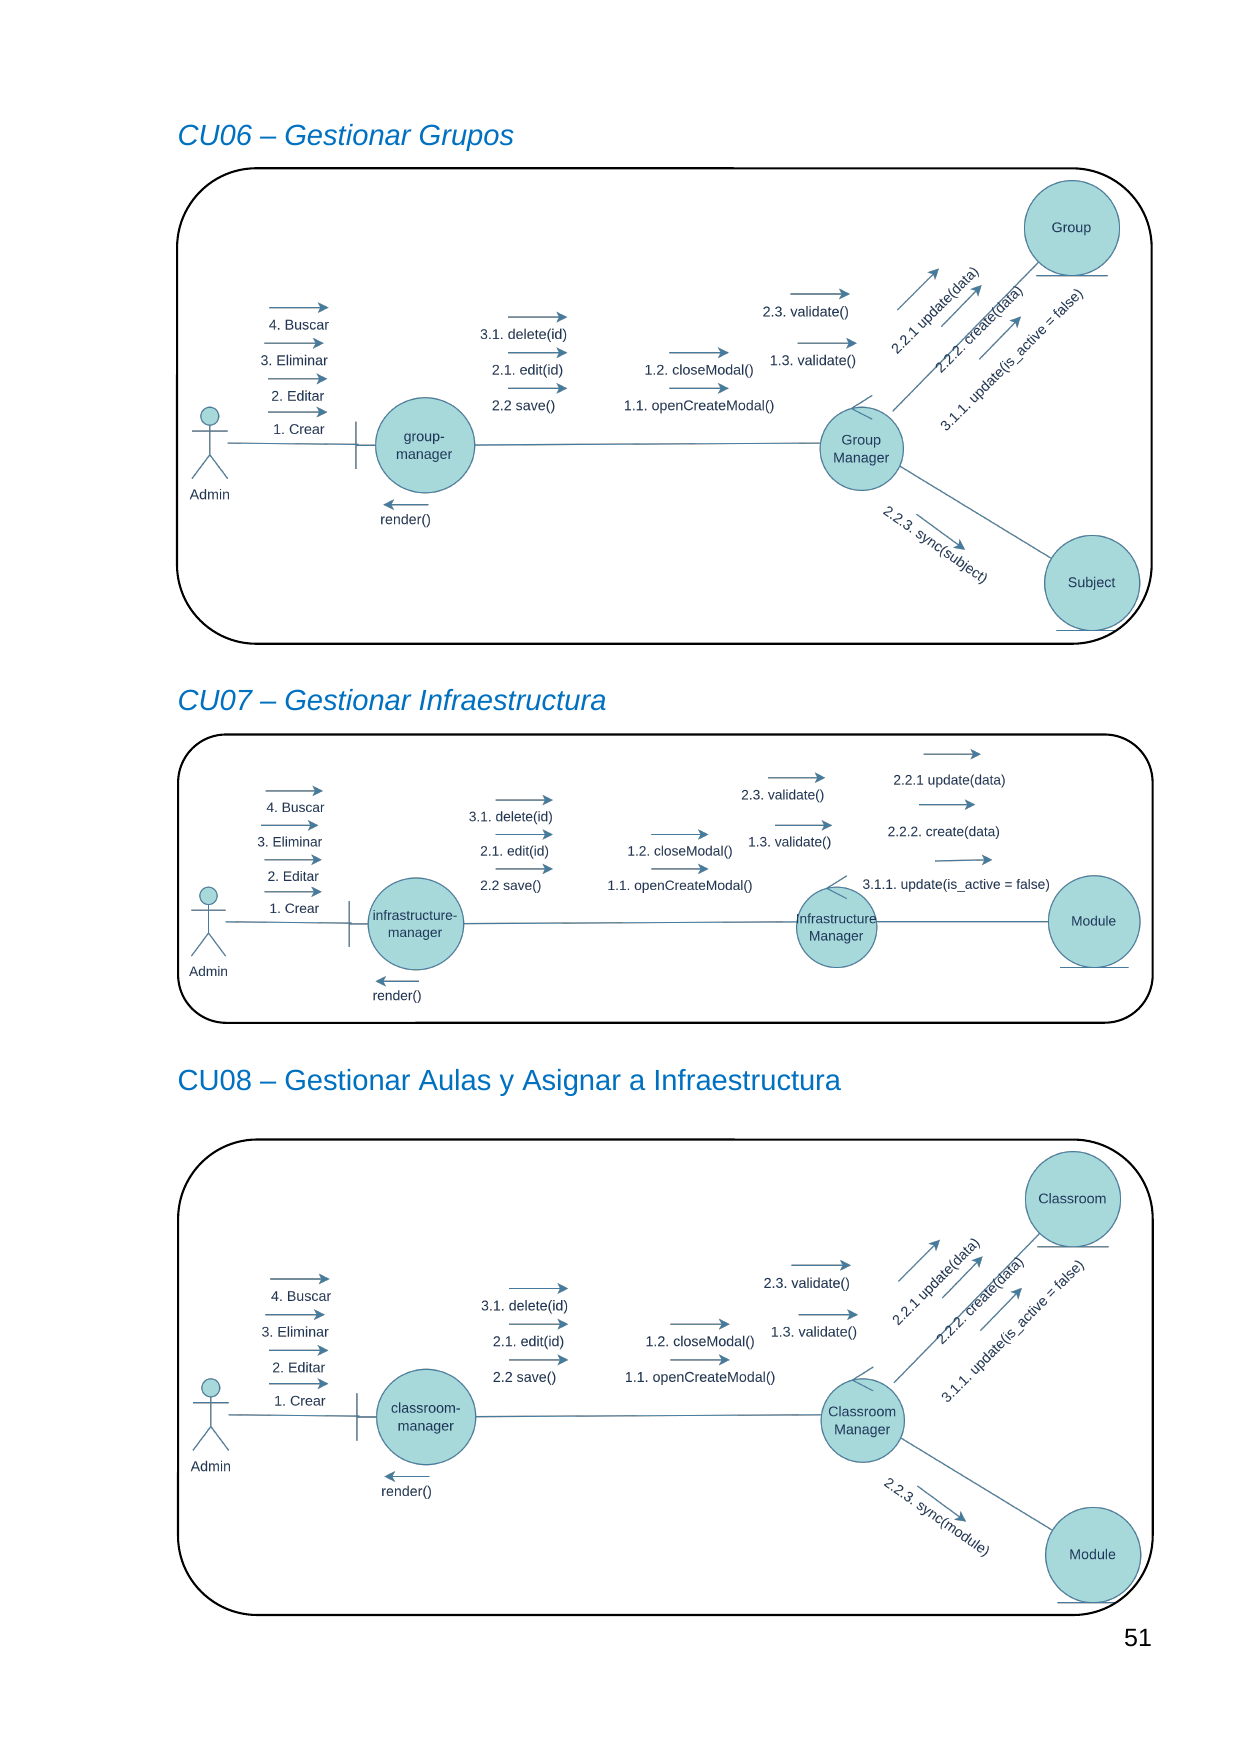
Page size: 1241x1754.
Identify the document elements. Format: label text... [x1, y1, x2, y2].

picture [180, 736, 1151, 1021]
picture [180, 1141, 1151, 1613]
picture [179, 170, 1150, 642]
subtitle CU06 – Gestionar Grupos [177, 118, 1152, 152]
subtitle CU07 – Gestionar Infraestructura [177, 683, 1152, 717]
text CU08 – Gestionar Aulas y Asignar a Infraestructura [177, 1063, 1152, 1097]
